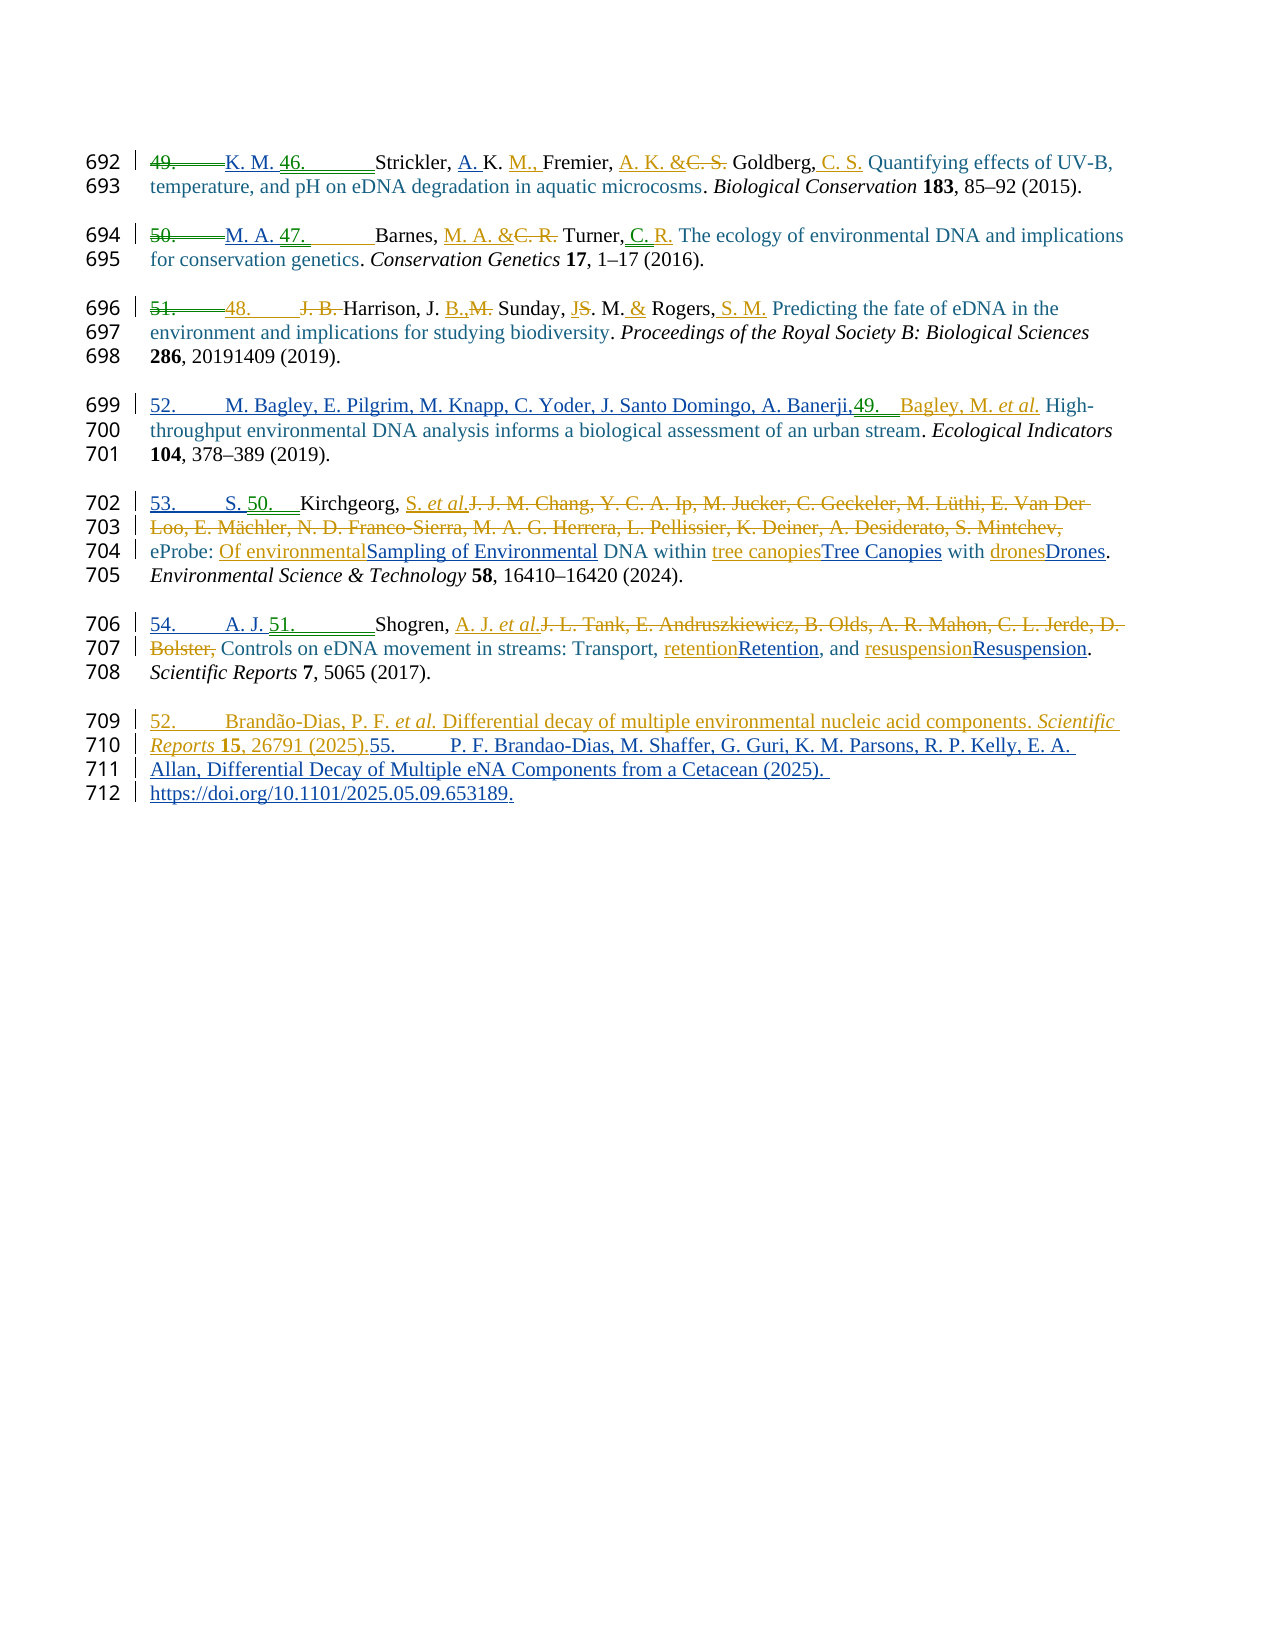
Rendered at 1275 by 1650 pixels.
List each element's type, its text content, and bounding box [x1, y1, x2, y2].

text High-throughput environmental DNA analysis informs a biological assessment of an urban stream. Ecological Indicators 104, 378–389 (2019). [150, 393, 1125, 466]
text Barnes, Turner, The ecology of environmental DNA and implications for conservation genetics. Conservation Genetics 17, 1–17 (2016). [150, 223, 1125, 271]
text Strickler, K. Fremier, Goldberg, Quantifying effects of UV-B, temperature, and pH on eDNA degradation in aquatic microcosms. Biological Conservation 183, 85–92 (2015). [150, 150, 1125, 198]
text Shogren, Controls on eDNA movement in streams: Transport, , and . Scientific Reports 7, 5065 (2017). [150, 612, 1125, 684]
text Kirchgeorg, eProbe: DNA within with . Environmental Science & Technology 58, 16410–16420 (2024). [150, 491, 1125, 587]
text Harrison, J. Sunday, . M. Rogers, Predicting the fate of eDNA in the environment and implications for studying biodiversity. Proceedings of the Royal Society B: Biological Sciences 286, 20191409 (2019). [150, 296, 1125, 368]
